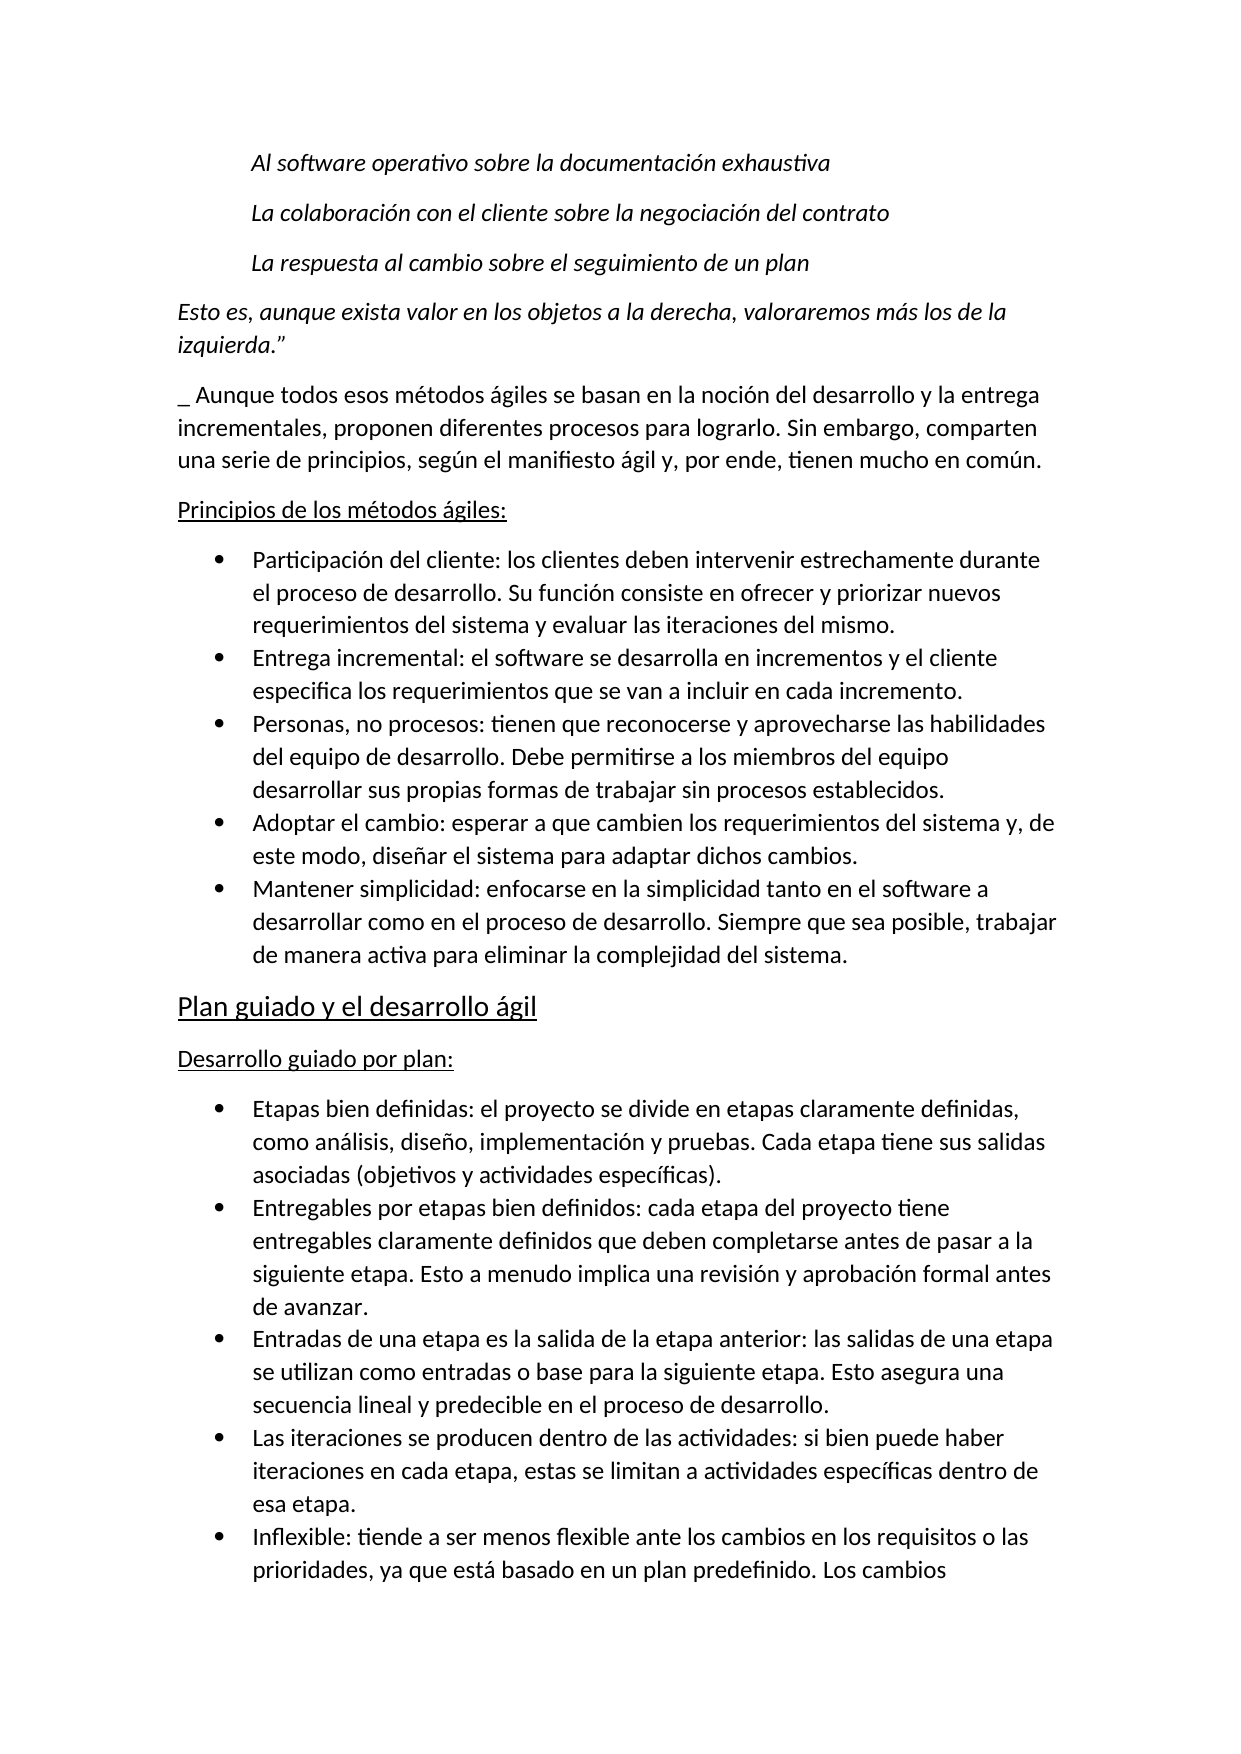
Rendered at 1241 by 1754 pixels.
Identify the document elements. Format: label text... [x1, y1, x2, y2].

text Al software operativo sobre la documentación exhaustiva [177, 148, 1063, 178]
text Plan guiado y el desarrollo ágil [177, 988, 1063, 1024]
list Mantener simplicidad: enfocarse en la simplicidad tanto en el software a desarrollar como en el proceso de desarrollo. Siempre que sea posible, trabajar de manera activa para eliminar la complejidad del sistema. [215, 873, 1063, 969]
list Etapas bien definidas: el proyecto se divide en etapas claramente definidas, como análisis, diseño, implementación y pruebas. Cada etapa tiene sus salidas asociadas (objetivos y actividades específicas). [215, 1093, 1063, 1189]
list Adoptar el cambio: esperar a que cambien los requerimientos del sistema y, de este modo, diseñar el sistema para adaptar dichos cambios. [215, 807, 1063, 871]
list Entregables por etapas bien definidos: cada etapa del proyecto tiene entregables claramente definidos que deben completarse antes de pasar a la siguiente etapa. Esto a menudo implica una revisión y aprobación formal antes de avanzar. [215, 1192, 1063, 1321]
list Participación del cliente: los clientes deben intervenir estrechamente durante el proceso de desarrollo. Su función consiste en ofrecer y priorizar nuevos requerimientos del sistema y evaluar las iteraciones del mismo. [215, 544, 1063, 640]
text La colaboración con el cliente sobre la negociación del contrato [177, 197, 1063, 228]
text Principios de los métodos ágiles: [177, 494, 1063, 525]
text _ Aunque todos esos métodos ágiles se basan en la noción del desarrollo y la entrega incrementales, proponen diferentes procesos para lograrlo. Sin embargo, comparten una serie de principios, según el manifiesto ágil y, por ende, tienen mucho en común. [177, 379, 1063, 475]
list Entrega incremental: el software se desarrolla en incrementos y el cliente especifica los requerimientos que se van a incluir en cada incremento. [215, 643, 1063, 706]
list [215, 1521, 1063, 1584]
list Las iteraciones se producen dentro de las actividades: si bien puede haber iteraciones en cada etapa, estas se limitan a actividades específicas dentro de esa etapa. [215, 1422, 1063, 1519]
text Desarrollo guiado por plan: [177, 1043, 1063, 1074]
list Personas, no procesos: tienen que reconocerse y aprovecharse las habilidades del equipo de desarrollo. Debe permitirse a los miembros del equipo desarrollar sus propias formas de trabajar sin procesos establecidos. [215, 708, 1063, 805]
list Entradas de una etapa es la salida de la etapa anterior: las salidas de una etapa se utilizan como entradas o base para la siguiente etapa. Esto asegura una secuencia lineal y predecible en el proceso de desarrollo. [215, 1323, 1063, 1420]
text La respuesta al cambio sobre el seguimiento de un plan [177, 247, 1063, 277]
text Esto es, aunque exista valor en los objetos a la derecha, valoraremos más los de la izquierda.” [177, 296, 1063, 360]
